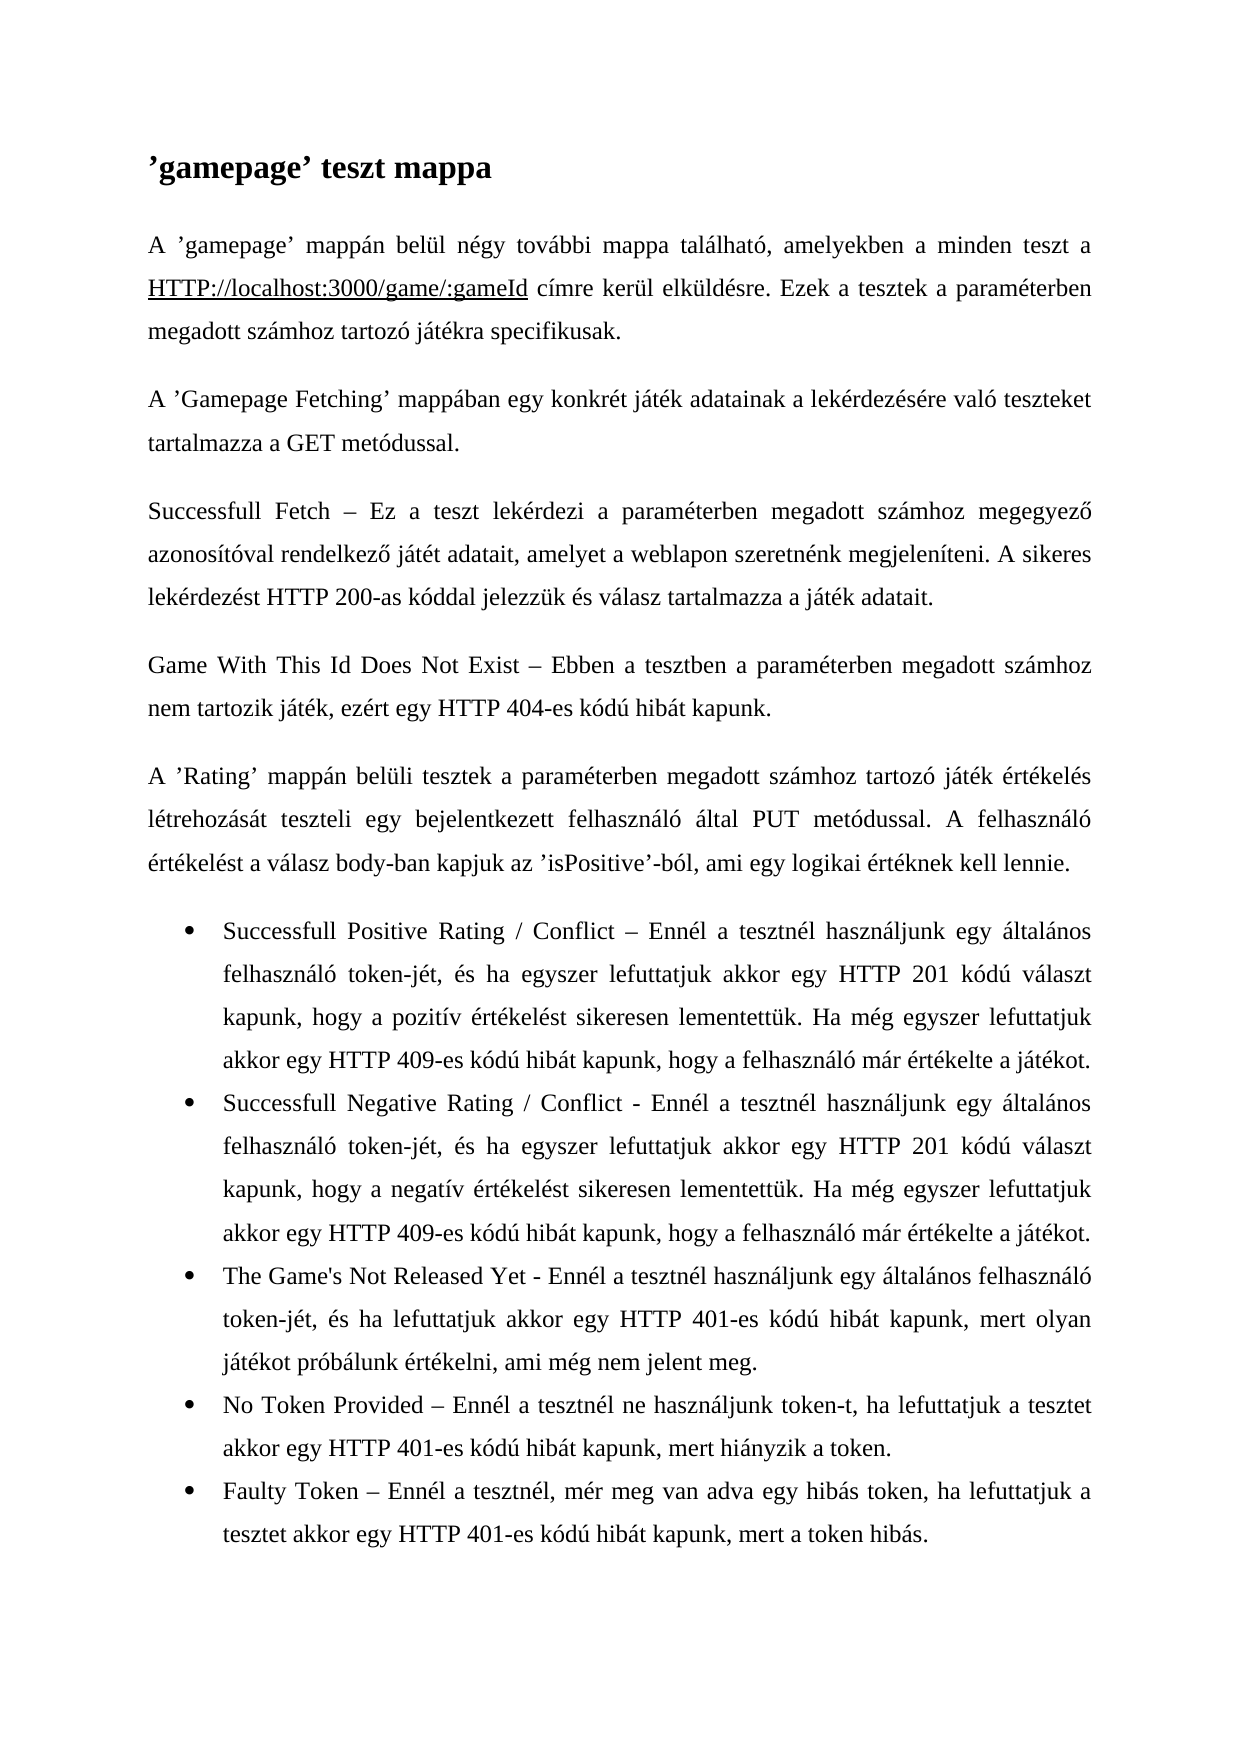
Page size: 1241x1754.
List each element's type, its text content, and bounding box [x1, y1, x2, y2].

list Successfull Negative Rating / Conflict - Ennél a tesztnél használjunk egy általános felhasználó token-jét, és ha egyszer lefuttatjuk akkor egy HTTP 201 kódú választ kapunk, hogy a negatív értékelést sikeresen lementettük. Ha még egyszer lefuttatjuk akkor egy HTTP 409-es kódú hibát kapunk, hogy a felhasználó már értékelte a játékot. [185, 1088, 1093, 1246]
text A ’gamepage’ mappán belül négy további mappa található, amelyekben a minden teszt a HTTP://localhost:3000/game/:gameId címre kerül elküldésre. Ezek a tesztek a paraméterben megadott számhoz tartozó játékra specifikusak. [148, 230, 1093, 345]
list Successfull Positive Rating / Conflict – Ennél a tesztnél használjunk egy általános felhasználó token-jét, és ha egyszer lefuttatjuk akkor egy HTTP 201 kódú választ kapunk, hogy a pozitív értékelést sikeresen lementettük. Ha még egyszer lefuttatjuk akkor egy HTTP 409-es kódú hibát kapunk, hogy a felhasználó már értékelte a játékot. [185, 916, 1093, 1074]
subtitle ’gamepage’ teszt mappa [148, 148, 1093, 186]
list The Game's Not Released Yet - Ennél a tesztnél használjunk egy általános felhasználó token-jét, és ha lefuttatjuk akkor egy HTTP 401-es kódú hibát kapunk, mert olyan játékot próbálunk értékelni, ami még nem jelent meg. [185, 1261, 1093, 1376]
text A ’Rating’ mappán belüli tesztek a paraméterben megadott számhoz tartozó játék értékelés létrehozását teszteli egy bejelentkezett felhasználó által PUT metódussal. A felhasználó értékelést a válasz body-ban kapjuk az ’isPositive’-ból, ami egy logikai értéknek kell lennie. [148, 761, 1093, 876]
text A ’Gamepage Fetching’ mappában egy konkrét játék adatainak a lekérdezésére való teszteket tartalmazza a GET metódussal. [148, 384, 1093, 456]
list No Token Provided – Ennél a tesztnél ne használjunk token-t, ha lefuttatjuk a tesztet akkor egy HTTP 401-es kódú hibát kapunk, mert hiányzik a token. [185, 1390, 1093, 1462]
text Game With This Id Does Not Exist – Ebben a tesztben a paraméterben megadott számhoz nem tartozik játék, ezért egy HTTP 404-es kódú hibát kapunk. [148, 650, 1093, 722]
list Faulty Token – Ennél a tesztnél, mér meg van adva egy hibás token, ha lefuttatjuk a tesztet akkor egy HTTP 401-es kódú hibát kapunk, mert a token hibás. [185, 1476, 1093, 1548]
text Successfull Fetch – Ez a teszt lekérdezi a paraméterben megadott számhoz megegyező azonosítóval rendelkező játét adatait, amelyet a weblapon szeretnénk megjeleníteni. A sikeres lekérdezést HTTP 200-as kóddal jelezzük és válasz tartalmazza a játék adatait. [148, 496, 1093, 611]
